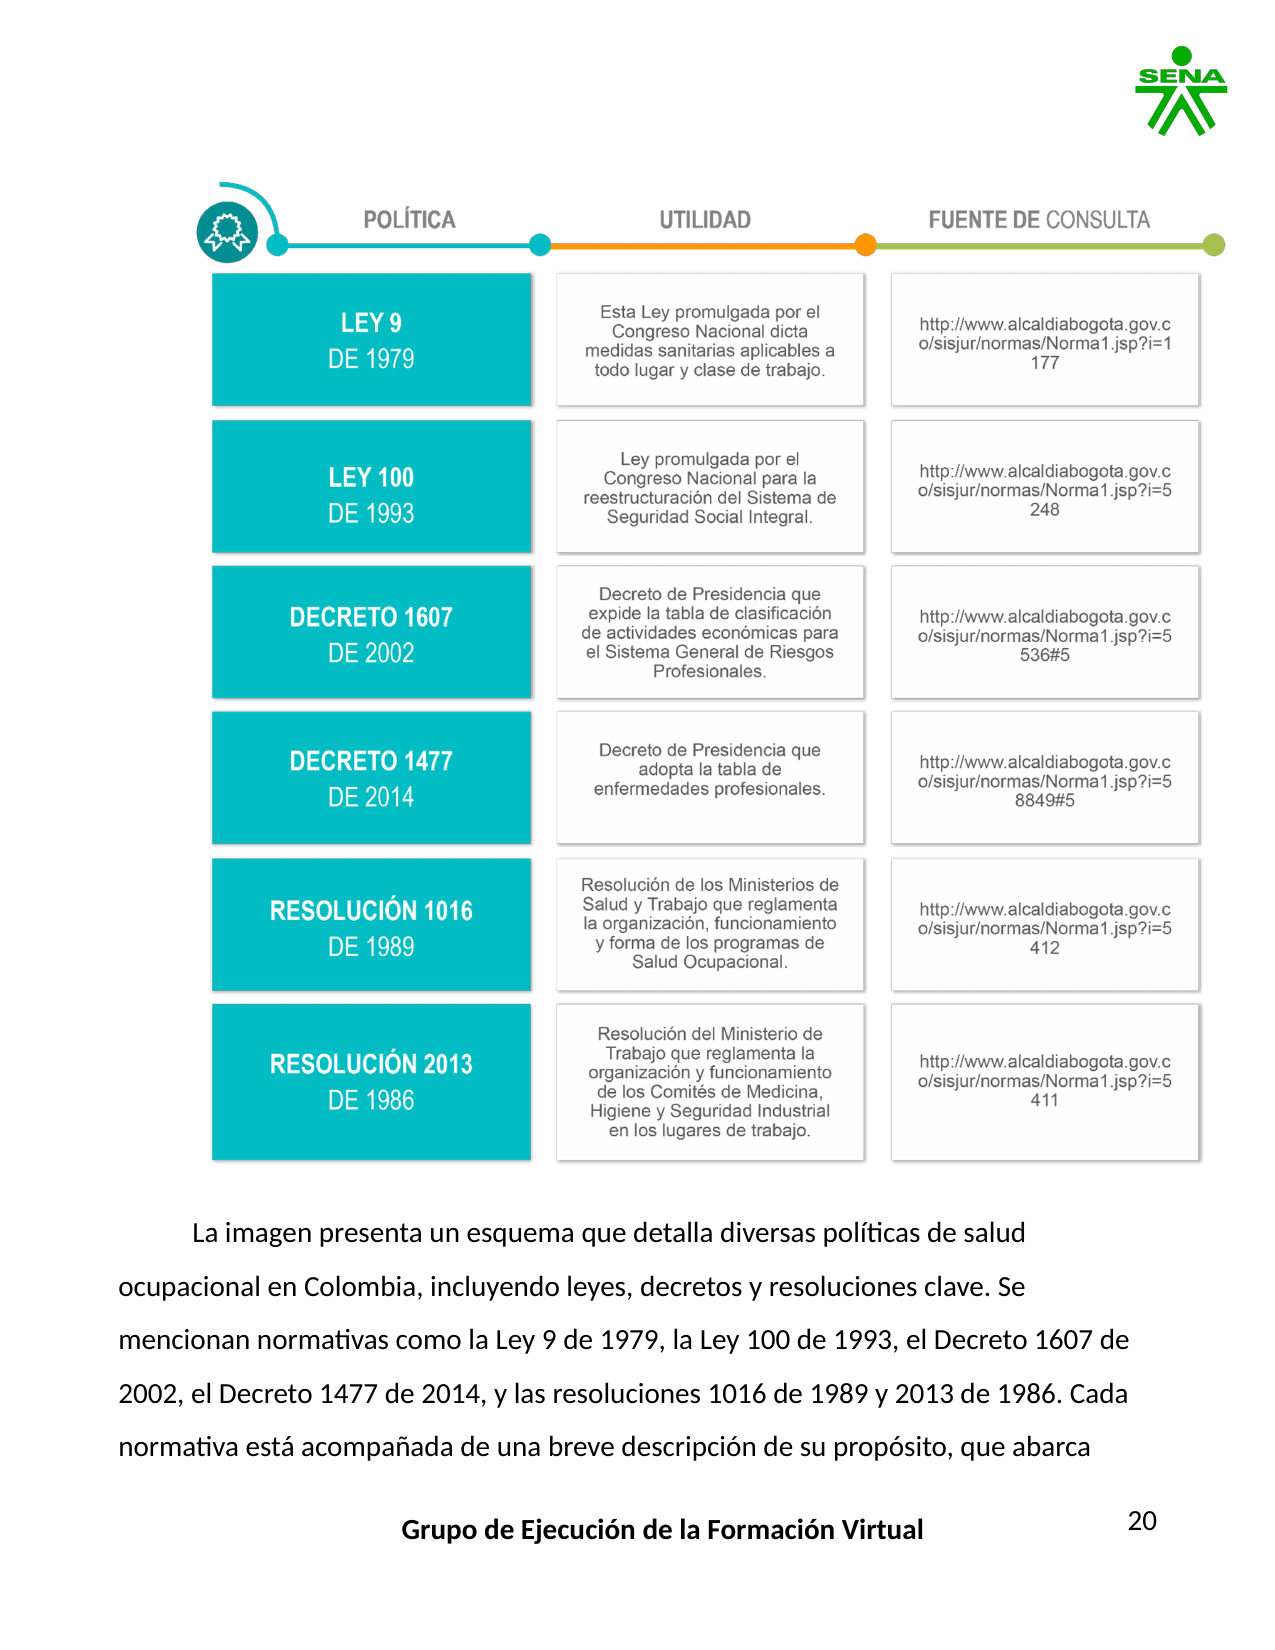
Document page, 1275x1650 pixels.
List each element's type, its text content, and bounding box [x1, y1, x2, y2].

picture [192, 177, 1231, 1181]
picture [1135, 46, 1228, 136]
